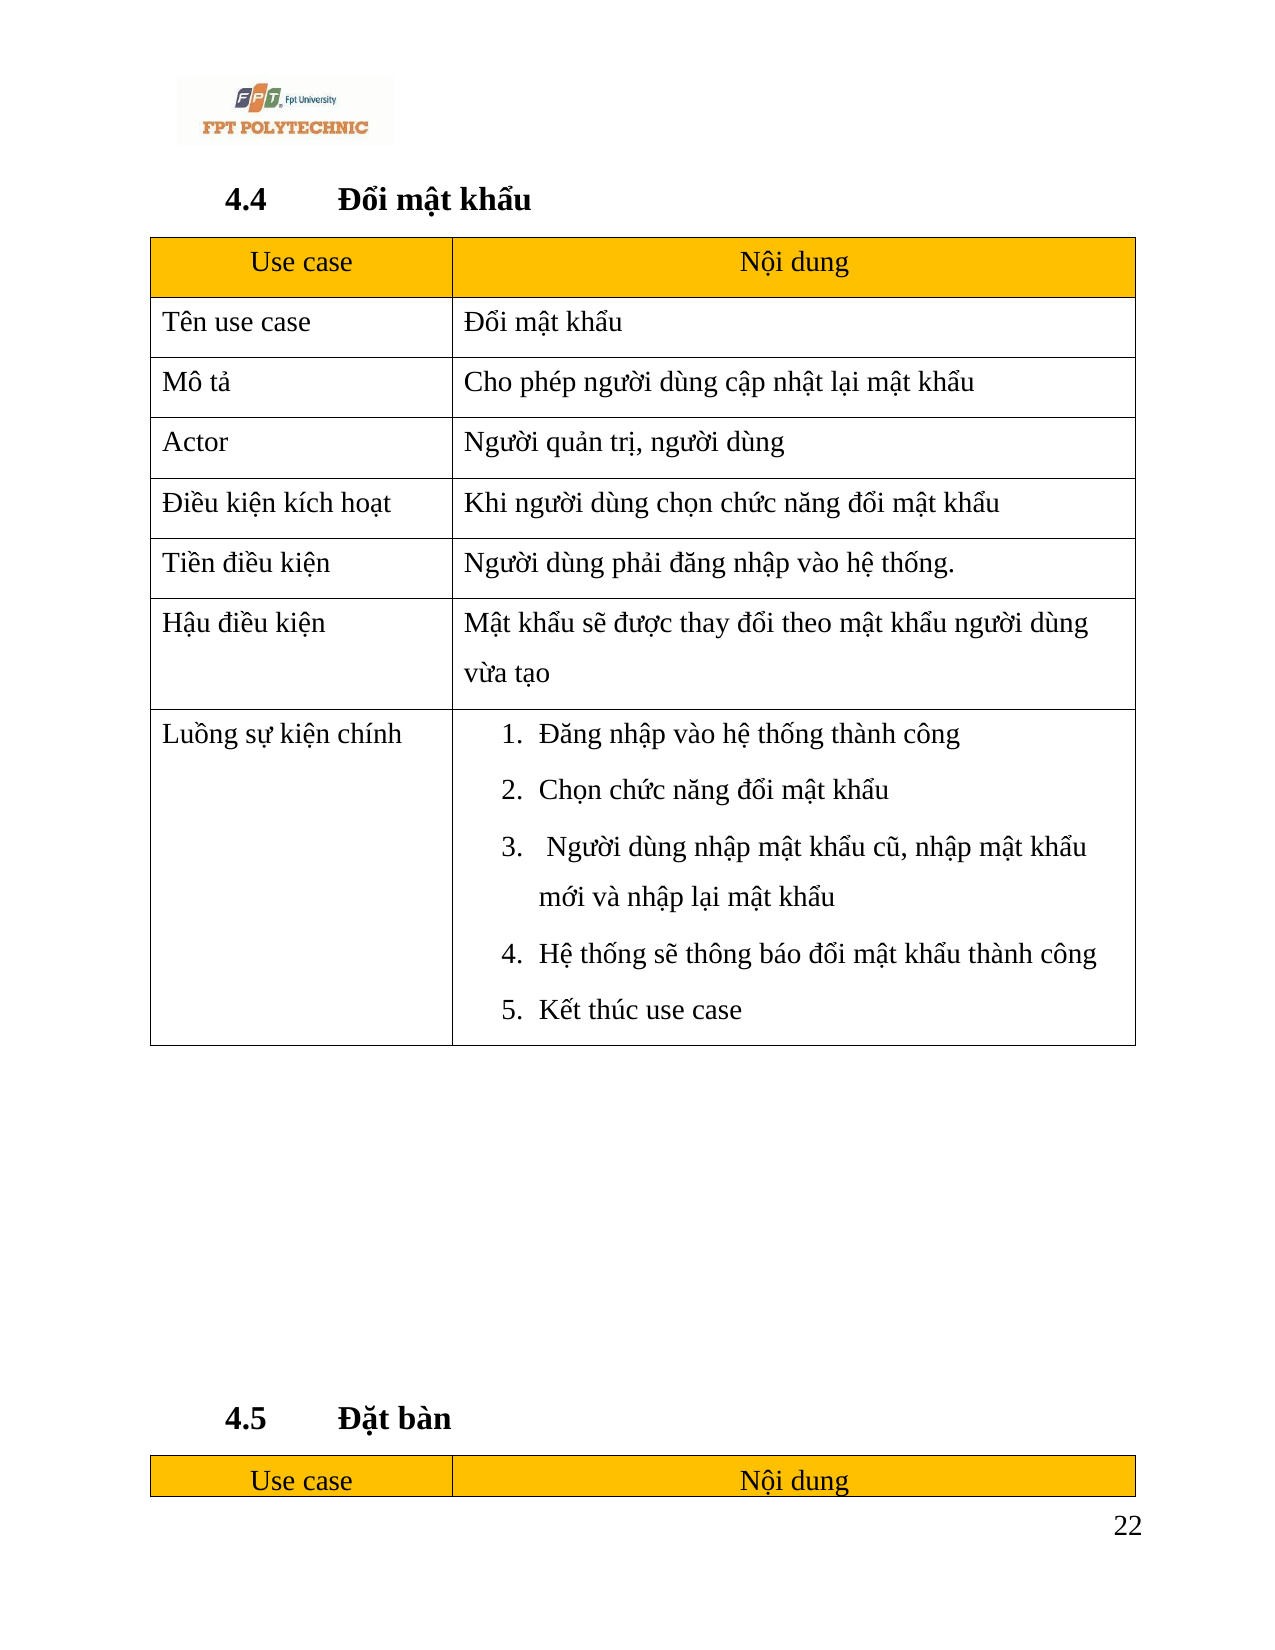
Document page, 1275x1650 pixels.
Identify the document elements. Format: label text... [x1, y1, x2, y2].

table_cell Tiền điều kiện [151, 539, 452, 598]
table_cell Hậu điều kiện [151, 599, 452, 708]
table_cell Người dùng phải đăng nhập vào hệ thống. [453, 539, 1135, 598]
table_cell Actor [151, 418, 452, 477]
table_header Nội dung [453, 1456, 1135, 1496]
table_cell Tên use case [151, 298, 452, 357]
table_cell Điều kiện kích hoạt [151, 479, 452, 538]
table_cell Đổi mật khẩu [453, 298, 1135, 357]
table_cell Khi người dùng chọn chức năng đổi mật khẩu [453, 479, 1135, 538]
table_cell Mô tả [151, 358, 452, 417]
subtitle Đổi mật khẩu [225, 179, 1198, 217]
table_cell Luồng sự kiện chính [151, 710, 452, 1045]
table_header Nội dung [453, 238, 1135, 297]
subtitle Đặt bàn [225, 1398, 1198, 1436]
table_cell Cho phép người dùng cập nhật lại mật khẩu [453, 358, 1135, 417]
table_header Use case [151, 238, 452, 297]
table_cell Người quản trị, người dùng [453, 418, 1135, 477]
table_cell Đăng nhập vào hệ thống thành công Chọn chức năng đổi mật khẩu Người dùng nhập mật khẩu cũ, nhập mật khẩu mới và nhập lại mật khẩu Hệ thống sẽ thông báo đổi mật khẩu thành công Kết thúc use case [453, 710, 1135, 1045]
table_cell Mật khẩu sẽ được thay đổi theo mật khẩu người dùng vừa tạo [453, 599, 1135, 708]
table_header Use case [151, 1456, 452, 1496]
picture [177, 75, 395, 146]
